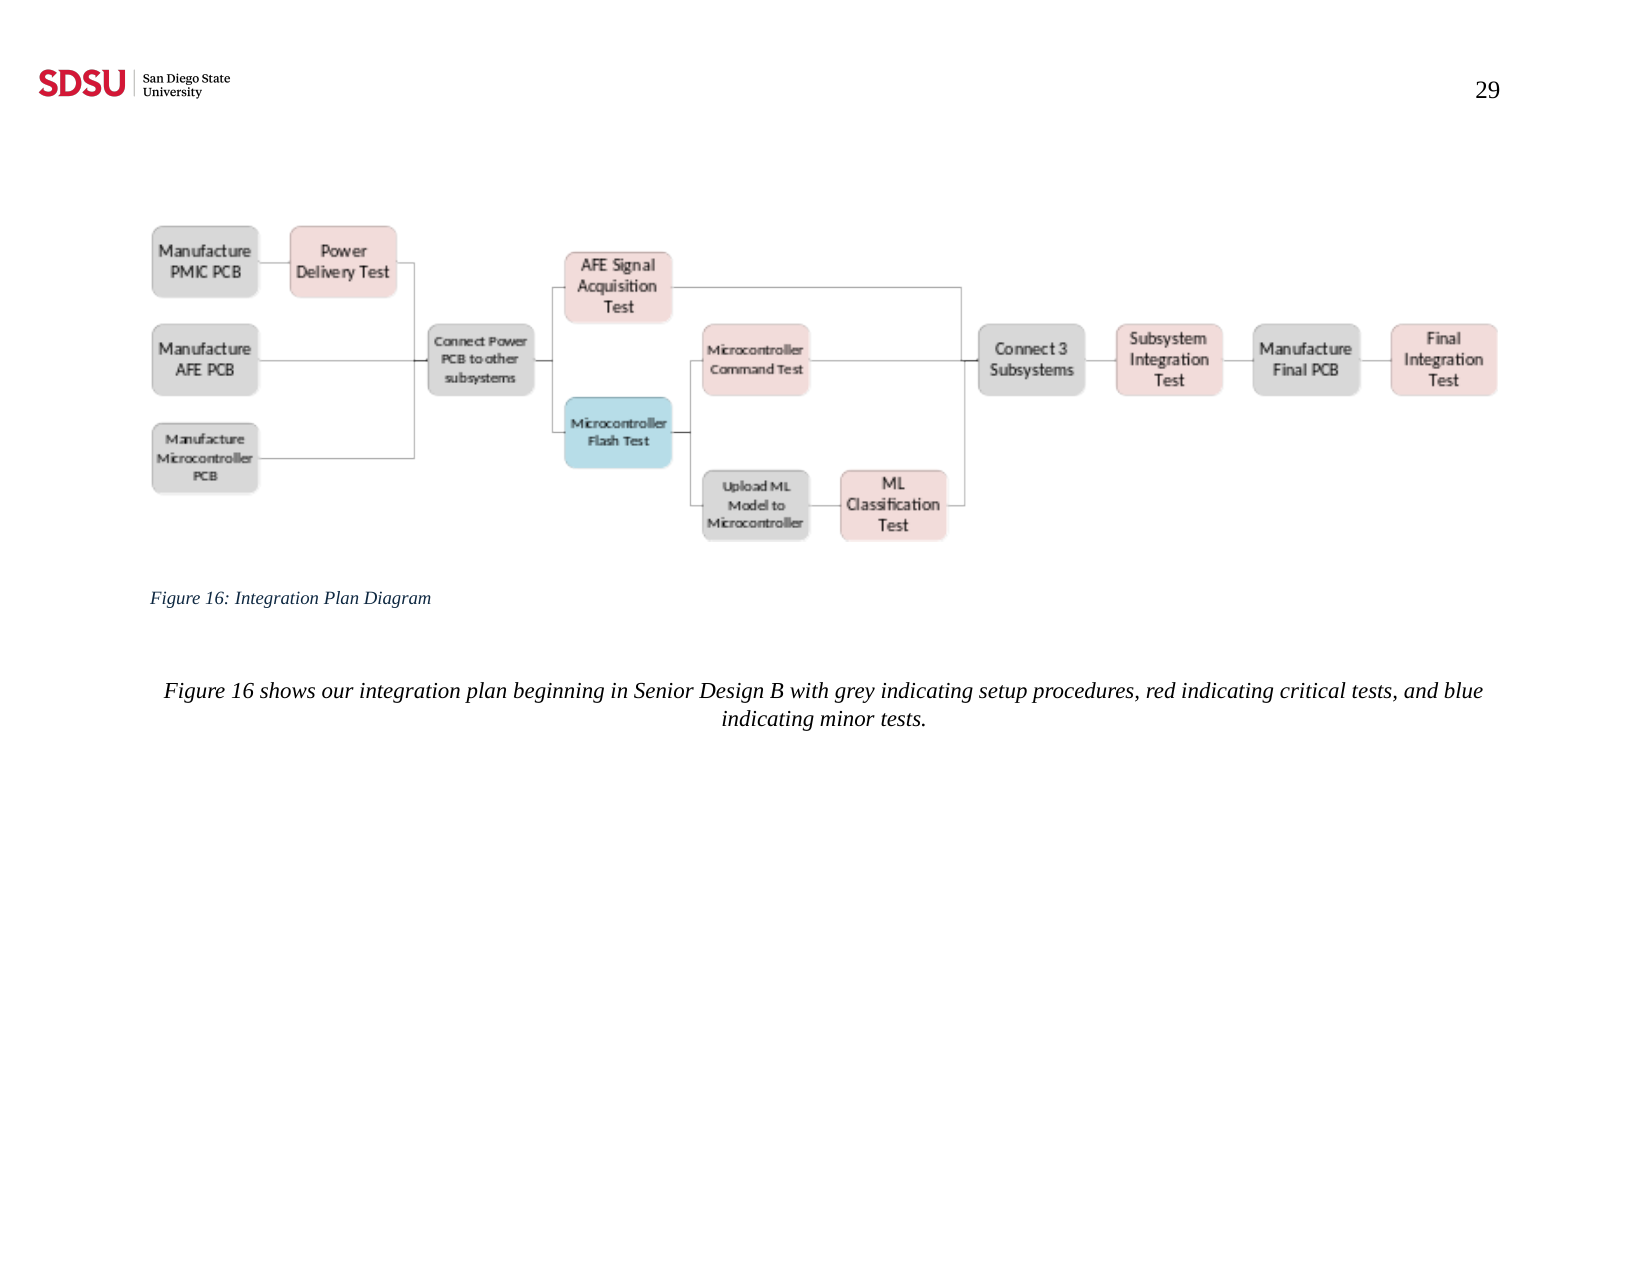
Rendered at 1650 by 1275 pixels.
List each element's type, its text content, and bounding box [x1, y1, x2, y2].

picture [33, 26, 235, 140]
